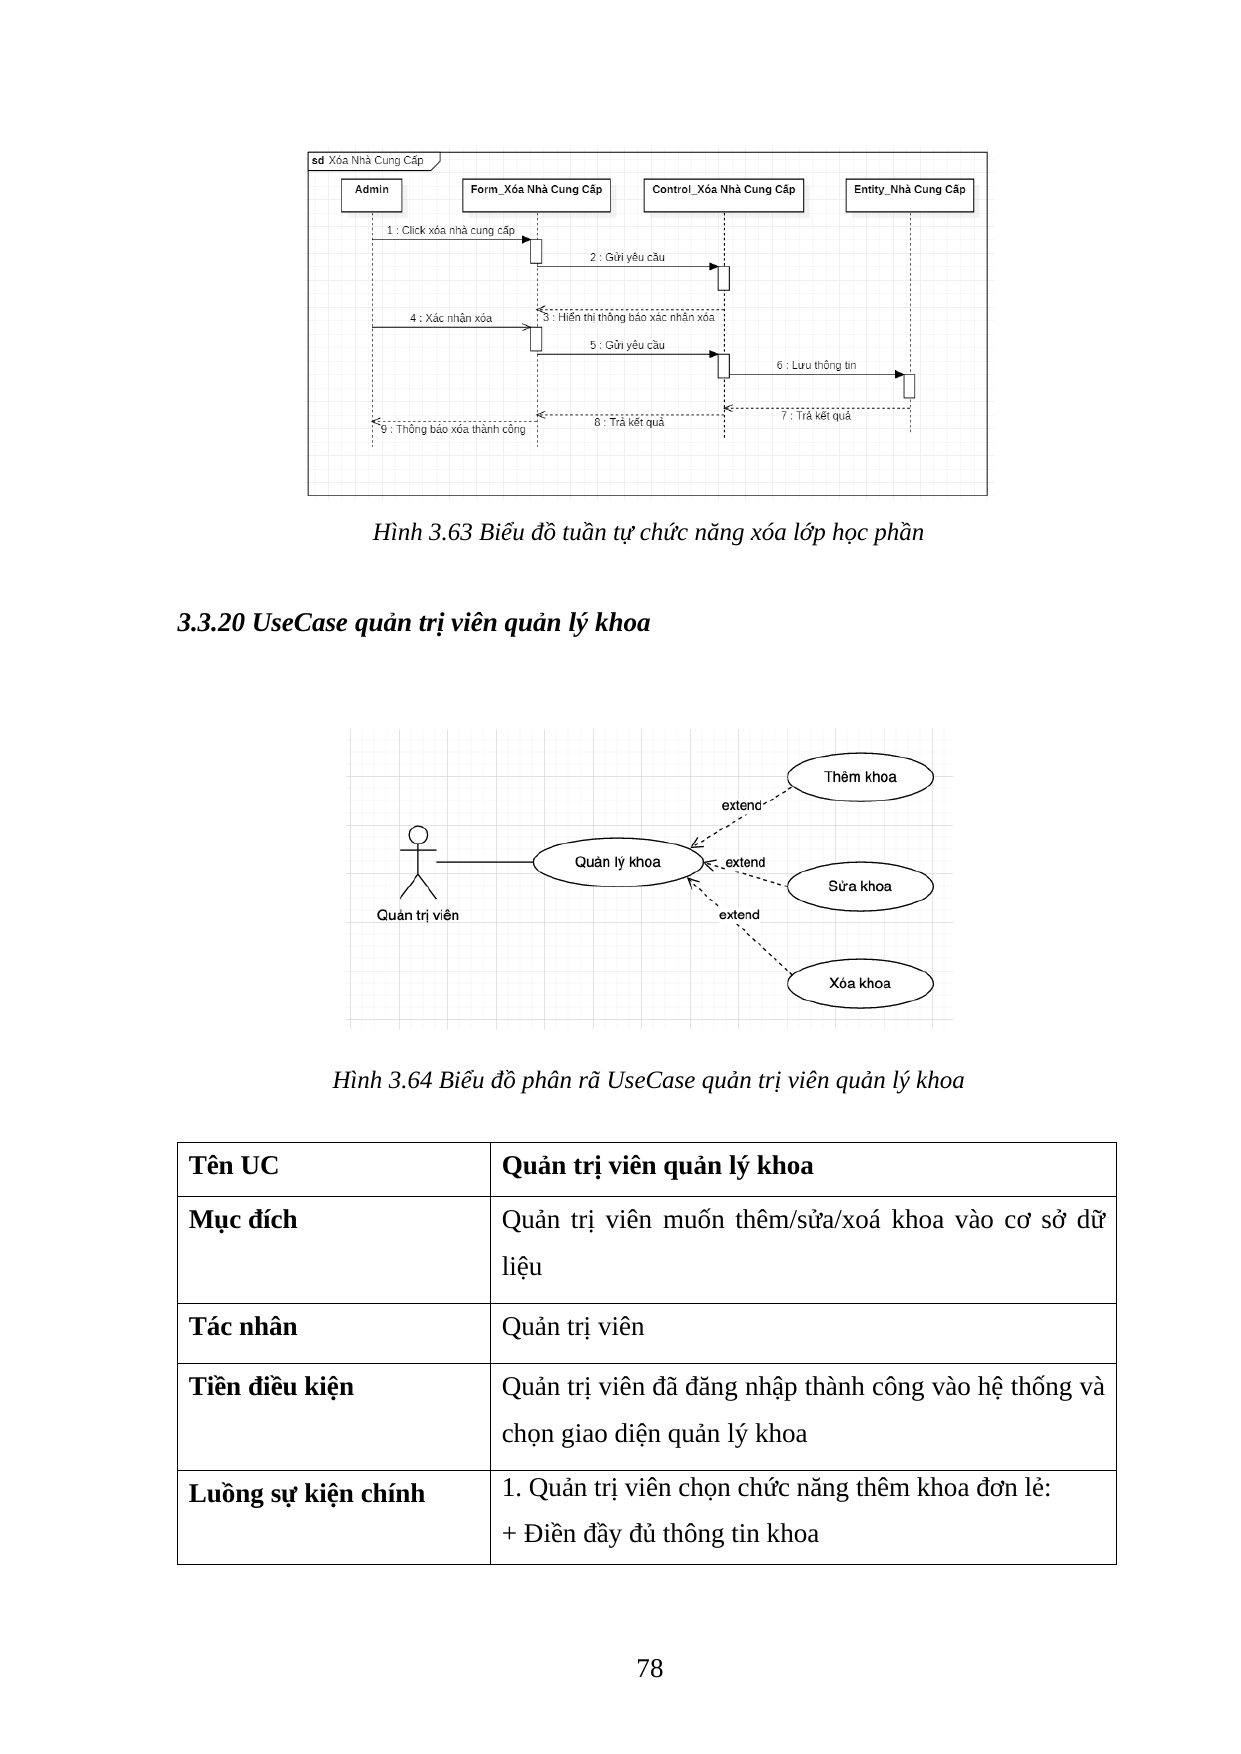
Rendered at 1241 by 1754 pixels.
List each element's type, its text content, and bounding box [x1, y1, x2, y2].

picture [345, 729, 954, 1029]
subtitle UseCase quản trị viên quản lý khoa [177, 606, 1122, 637]
table_header Quản trị viên quản lý khoa [491, 1143, 1116, 1196]
picture [305, 147, 994, 500]
table_cell Luồng sự kiện chính [178, 1471, 490, 1564]
table_cell Quản trị viên đã đăng nhập thành công vào hệ thống và chọn giao diện quản lý khoa [491, 1364, 1116, 1470]
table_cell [491, 1471, 1116, 1564]
table_cell Quản trị viên [491, 1304, 1116, 1363]
table_cell Mục đích [178, 1197, 490, 1303]
table_cell Quản trị viên muốn thêm/sửa/xoá khoa vào cơ sở dữ liệu [491, 1197, 1116, 1303]
table_cell Tiền điều kiện [178, 1364, 490, 1470]
table_header Tên UC [178, 1143, 490, 1196]
table_cell Tác nhân [178, 1304, 490, 1363]
